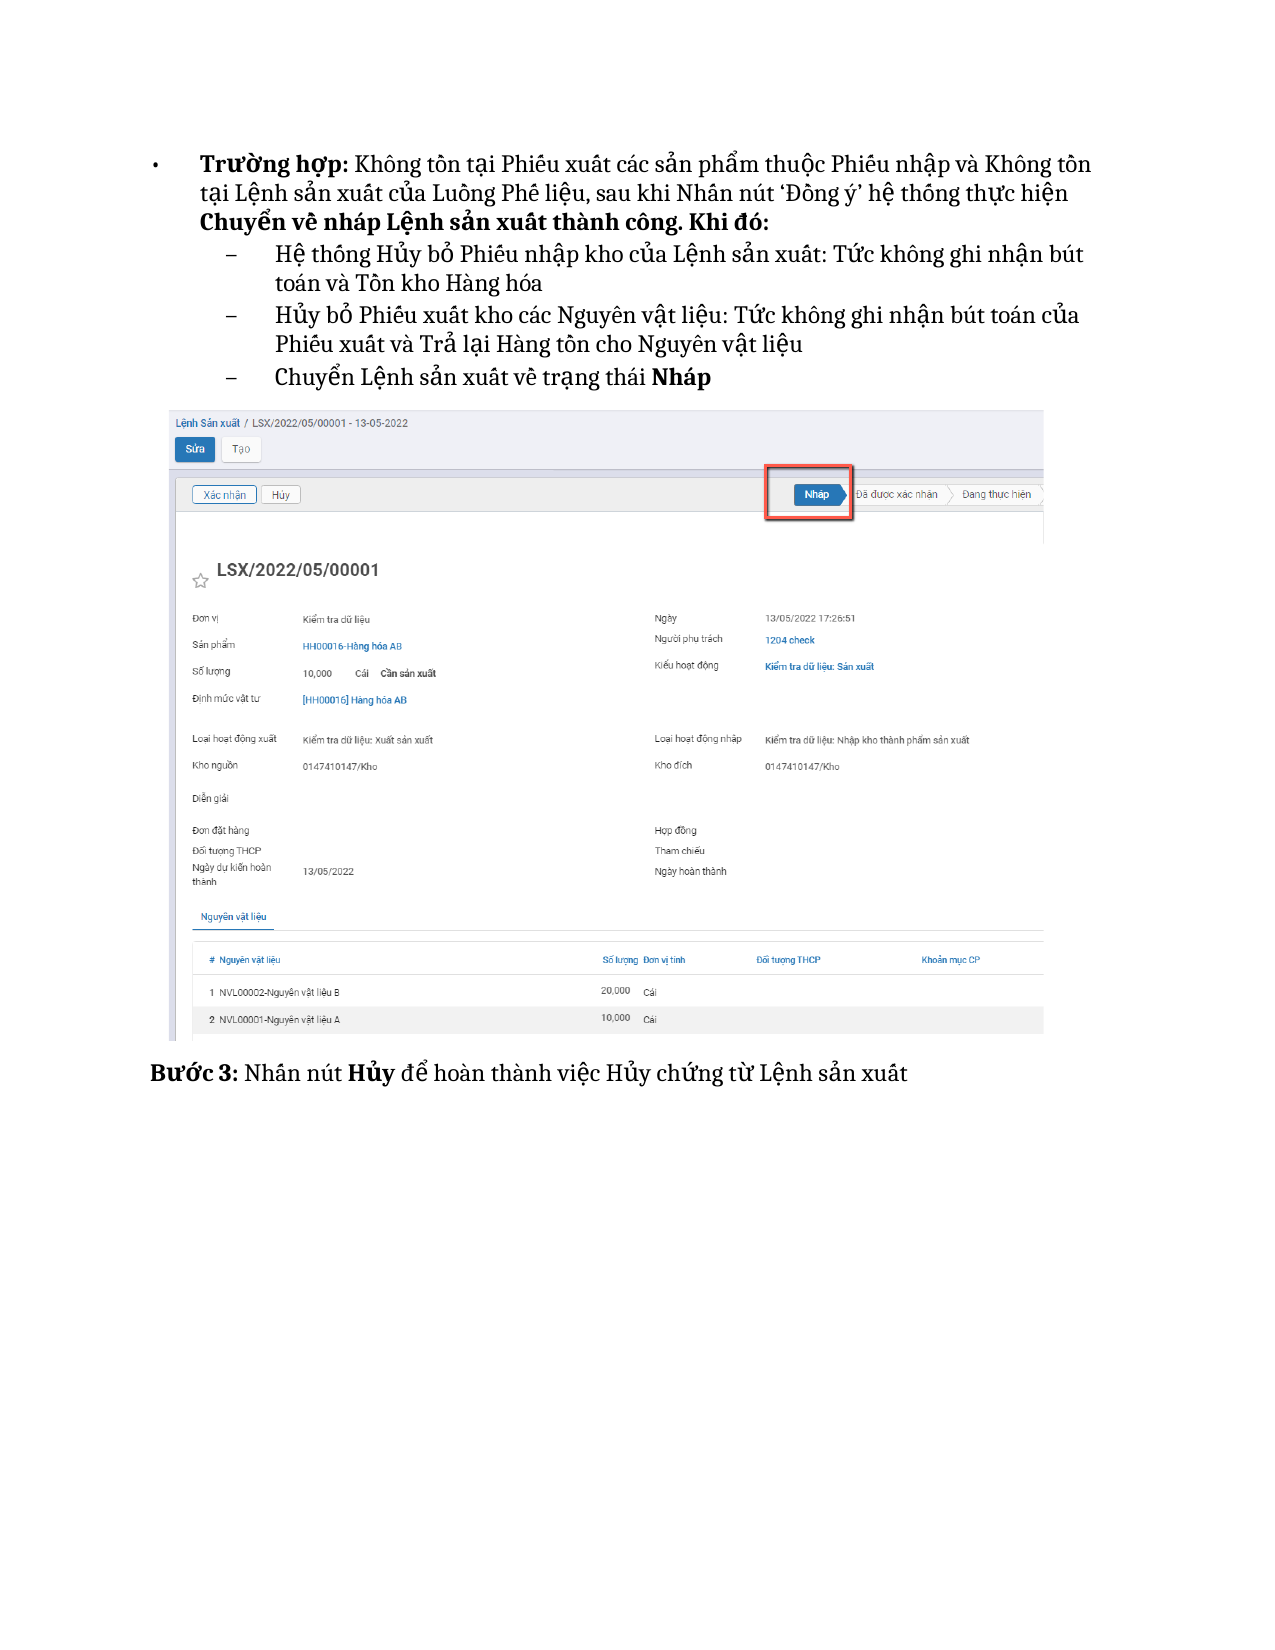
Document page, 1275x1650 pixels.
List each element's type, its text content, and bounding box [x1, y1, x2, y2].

list Hủy bỏ Phiếu xuất kho các Nguyên vật liệu: Tức không ghi nhận bút toán của Phiếu xuất và Trả lại Hàng tồn cho Nguyên vật liệu [225, 301, 1125, 359]
list Trường hợp: Không tồn tại Phiếu xuất các sản phẩm thuộc Phiếu nhập và Không tồn tại Lệnh sản xuất của Luồng Phế liệu, sau khi Nhấn nút ‘Đồng ý’ hệ thống thực hiện Chuyển về nháp Lệnh sản xuất thành công. Khi đó: [150, 150, 1125, 236]
picture [168, 410, 1044, 1041]
list Hệ thống Hủy bỏ Phiếu nhập kho của Lệnh sản xuất: Tức không ghi nhận bút toán và Tồn kho Hàng hóa [225, 240, 1125, 297]
list Chuyển Lệnh sản xuất về trạng thái Nháp [225, 362, 1125, 391]
text Bước 3: Nhấn nút Hủy để hoàn thành việc Hủy chứng từ Lệnh sản xuất [150, 1059, 1125, 1088]
